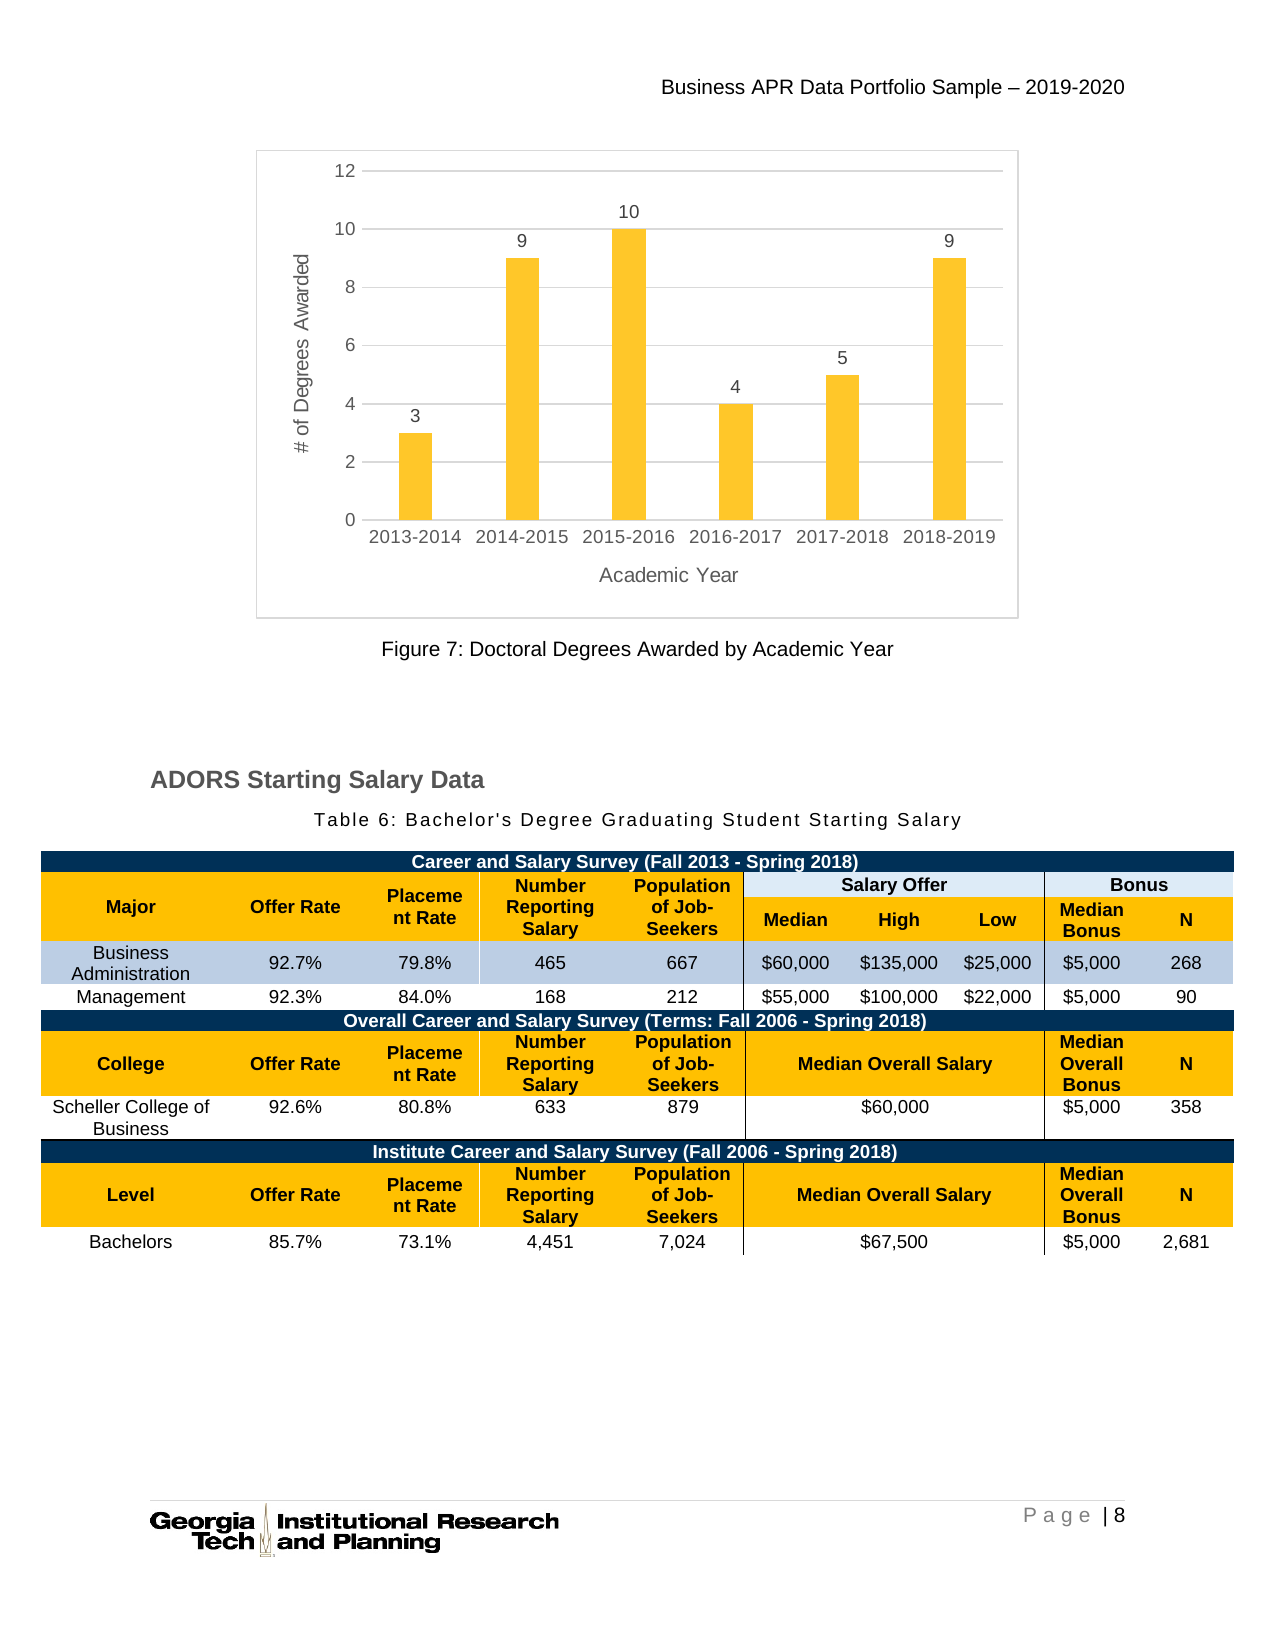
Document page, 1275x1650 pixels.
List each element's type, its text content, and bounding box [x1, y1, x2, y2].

table_cell Placement Rate [370, 1163, 479, 1227]
table_cell 2,681 [1139, 1227, 1233, 1255]
table_cell 92.3% [221, 985, 370, 1009]
table_cell Low [950, 897, 1044, 941]
table_cell Management [41, 985, 221, 1009]
table_cell Population of Job-Seekers [621, 1163, 743, 1227]
table_cell Median Overall Bonus [1045, 1031, 1139, 1096]
table_cell Number Reporting Salary [480, 872, 621, 941]
table_cell N [1139, 1163, 1233, 1227]
table_cell 358 [1139, 1096, 1233, 1139]
table_cell $135,000 [848, 941, 950, 984]
table_cell N [1139, 1031, 1233, 1096]
table_cell Salary Offer [744, 872, 1044, 897]
table_cell College [41, 1031, 221, 1096]
table_cell Business Administration [41, 941, 221, 984]
table_cell N [1139, 897, 1233, 941]
table_cell Median Bonus [1045, 897, 1139, 941]
table_cell 168 [480, 985, 621, 1009]
table_cell Number Reporting Salary [480, 1163, 621, 1227]
table_cell Population of Job-Seekers [621, 872, 743, 941]
table_cell Median Overall Salary [746, 1031, 1044, 1096]
table_cell 79.8% [370, 941, 479, 984]
picture [150, 1503, 559, 1557]
table_cell Major [41, 872, 221, 941]
table_cell $22,000 [950, 985, 1044, 1009]
table_cell $5,000 [1045, 1096, 1139, 1139]
table_cell $100,000 [848, 985, 950, 1009]
table_cell $67,500 [744, 1227, 1044, 1255]
table_cell 73.1% [370, 1227, 479, 1255]
table_cell 268 [1139, 941, 1233, 984]
text ADORS Starting Salary Data [150, 765, 1125, 793]
table_cell 465 [480, 941, 621, 984]
table_cell 92.7% [221, 941, 370, 984]
table_cell $60,000 [744, 941, 848, 984]
table_cell 212 [621, 985, 743, 1009]
table_cell 4,451 [480, 1227, 621, 1255]
table_cell $5,000 [1045, 985, 1139, 1009]
table_cell 90 [1139, 985, 1233, 1009]
table_cell Median Overall Salary [744, 1163, 1044, 1227]
table_cell 92.6% [221, 1096, 370, 1139]
table_cell Scheller College of Business [41, 1096, 221, 1139]
table_cell Institute Career and Salary Survey (Fall 2006 - Spring 2018) [41, 1141, 1234, 1163]
table_cell Level [41, 1163, 221, 1227]
table_cell High [848, 897, 950, 941]
table_cell Overall Career and Salary Survey (Terms: Fall 2006 - Spring 2018) [41, 1010, 1234, 1031]
table_cell Median Overall Bonus [1045, 1163, 1139, 1227]
table_cell Offer Rate [221, 1031, 370, 1096]
table_cell Offer Rate [221, 1163, 370, 1227]
table_cell $25,000 [950, 941, 1044, 984]
table_cell $5,000 [1045, 941, 1139, 984]
table_header Career and Salary Survey (Fall 2013 - Spring 2018) [41, 851, 1234, 872]
text Table 6: Bachelor's Degree Graduating Student Starting Salary [150, 808, 1125, 830]
table_cell Population of Job-Seekers [621, 1031, 745, 1096]
table_cell 879 [621, 1096, 745, 1139]
table_cell Median [744, 897, 848, 941]
table_cell Placement Rate [370, 872, 479, 941]
text Figure 7: Doctoral Degrees Awarded by Academic Year [150, 637, 1125, 661]
table_cell 667 [621, 941, 743, 984]
table_cell Placement Rate [370, 1031, 479, 1096]
table_cell 80.8% [370, 1096, 479, 1139]
table_cell $55,000 [744, 985, 848, 1009]
table_cell 633 [480, 1096, 621, 1139]
table_cell Offer Rate [221, 872, 370, 941]
table_cell 7,024 [621, 1227, 743, 1255]
table_cell Bachelors [41, 1227, 221, 1255]
table_cell 85.7% [221, 1227, 370, 1255]
table_cell Bonus [1045, 872, 1233, 897]
table_cell $5,000 [1045, 1227, 1139, 1255]
table_cell $60,000 [746, 1096, 1044, 1139]
table_cell 84.0% [370, 985, 479, 1009]
table_cell Number Reporting Salary [480, 1031, 621, 1096]
